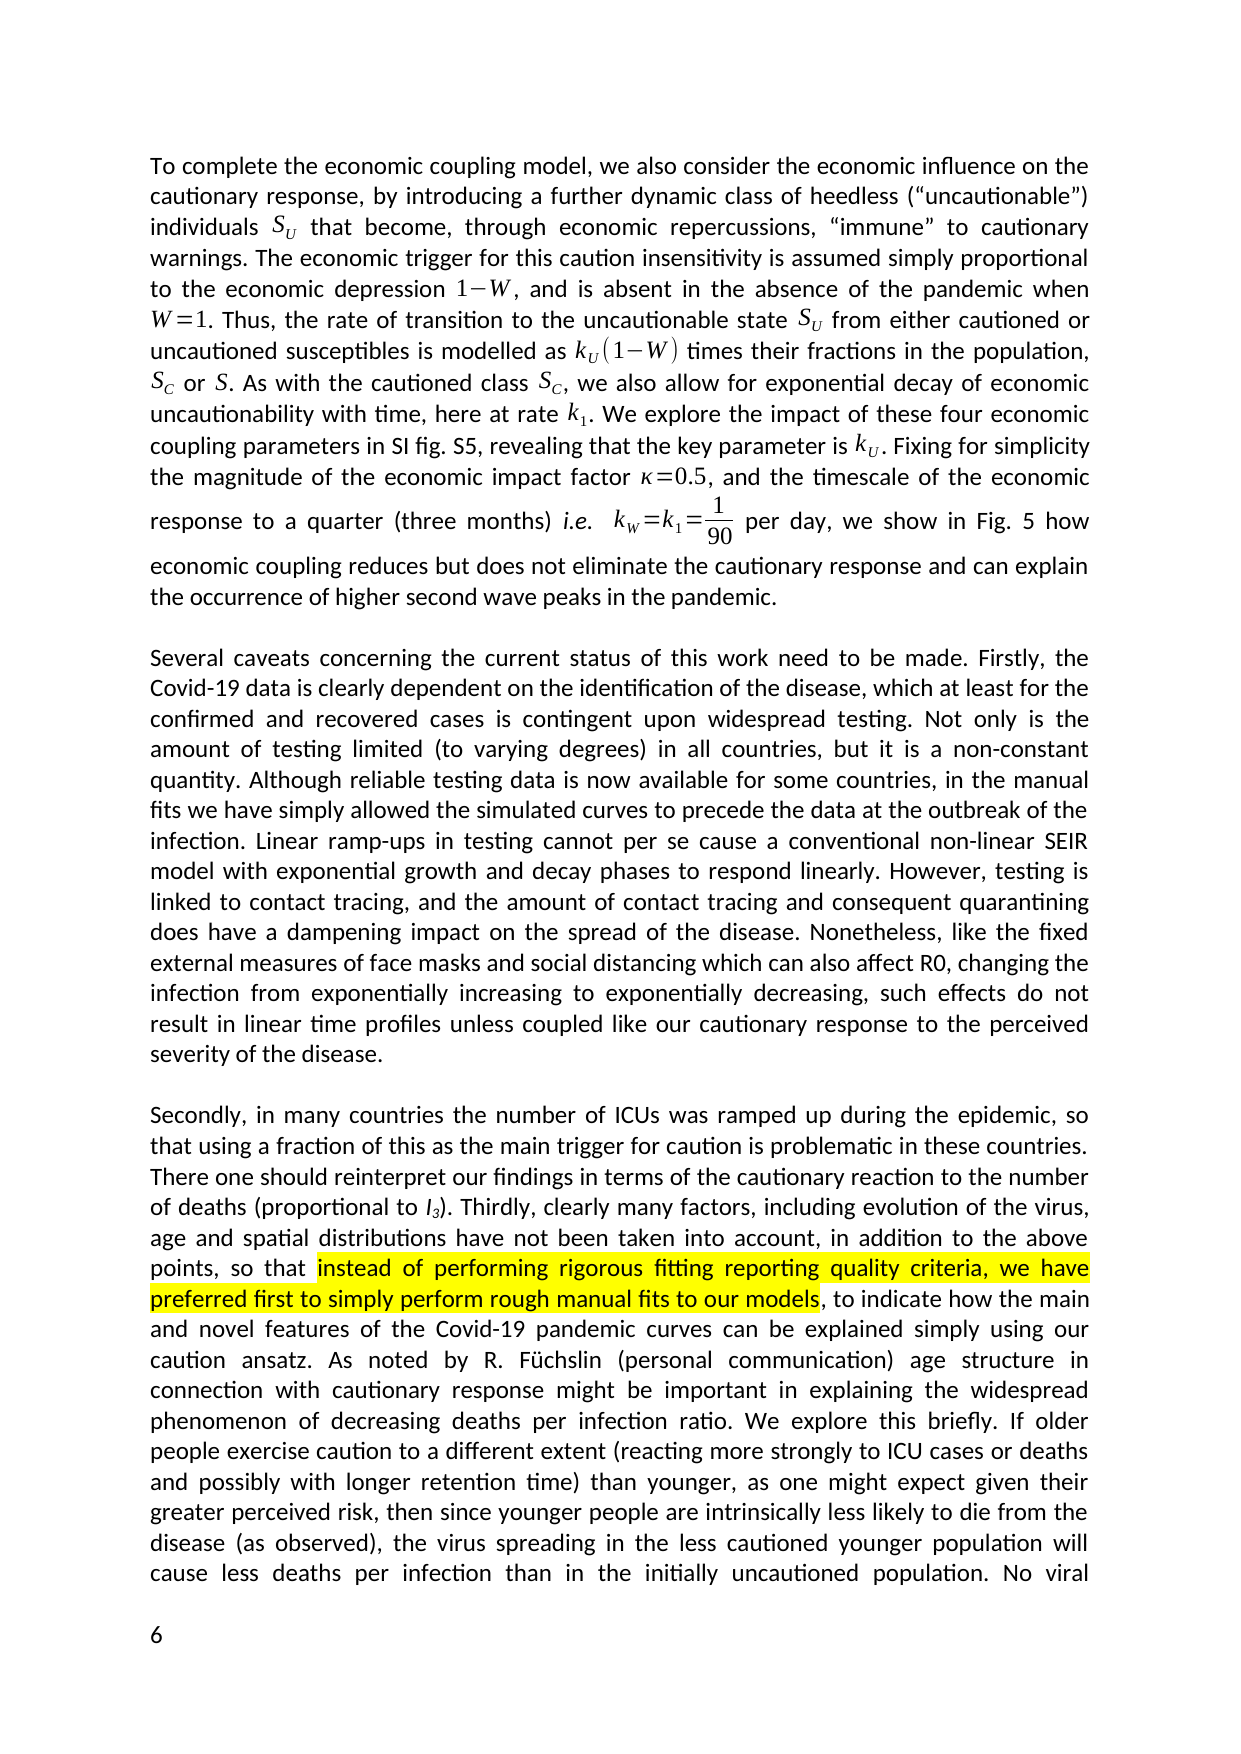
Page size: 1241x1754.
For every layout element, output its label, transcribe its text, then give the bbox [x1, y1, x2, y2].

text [150, 1283, 1090, 1588]
text Several caveats concerning the current status of this work need to be made. Firstly, the Covid-19 data is clearly dependent on the identification of the disease, which at least for the confirmed and recovered cases is contingent upon widespread testing. Not only is the amount of testing limited (to varying degrees) in all countries, but it is a non-constant quantity. Although reliable testing data is now available for some countries, in the manual fits we have simply allowed the simulated curves to precede the data at the outbreak of the infection. Linear ramp-ups in testing cannot per se cause a conventional non-linear SEIR model with exponential growth and decay phases to respond linearly. However, testing is linked to contact tracing, and the amount of contact tracing and consequent quarantining does have a dampening impact on the spread of the disease. Nonetheless, like the fixed external measures of face masks and social distancing which can also affect R0, changing the infection from exponentially increasing to exponentially decreasing, such effects do not result in linear time profiles unless coupled like our cautionary response to the perceived severity of the disease. [150, 642, 1090, 1069]
text To complete the economic coupling model, we also consider the economic influence on the cautionary response, by introducing a further dynamic class of heedless (“uncautionable”) individuals that become, through economic repercussions, “immune” to cautionary warnings. The economic trigger for this caution insensitivity is assumed simply proportional to the economic depression , and is absent in the absence of the pandemic when . Thus, the rate of transition to the uncautionable state from either cautioned or uncautioned susceptibles is modelled as times their fractions in the population, or . As with the cautioned class , we also allow for exponential decay of economic uncautionability with time, here at rate . We explore the impact of these four economic coupling parameters in SI fig. S5, revealing that the key parameter is . Fixing for simplicity the magnitude of the economic impact factor , and the timescale of the economic response to a quarter (three months) i.e. per day, we show in Fig. 5 how economic coupling reduces but does not eliminate the cautionary response and can explain the occurrence of higher second wave peaks in the pandemic. [150, 150, 1090, 611]
